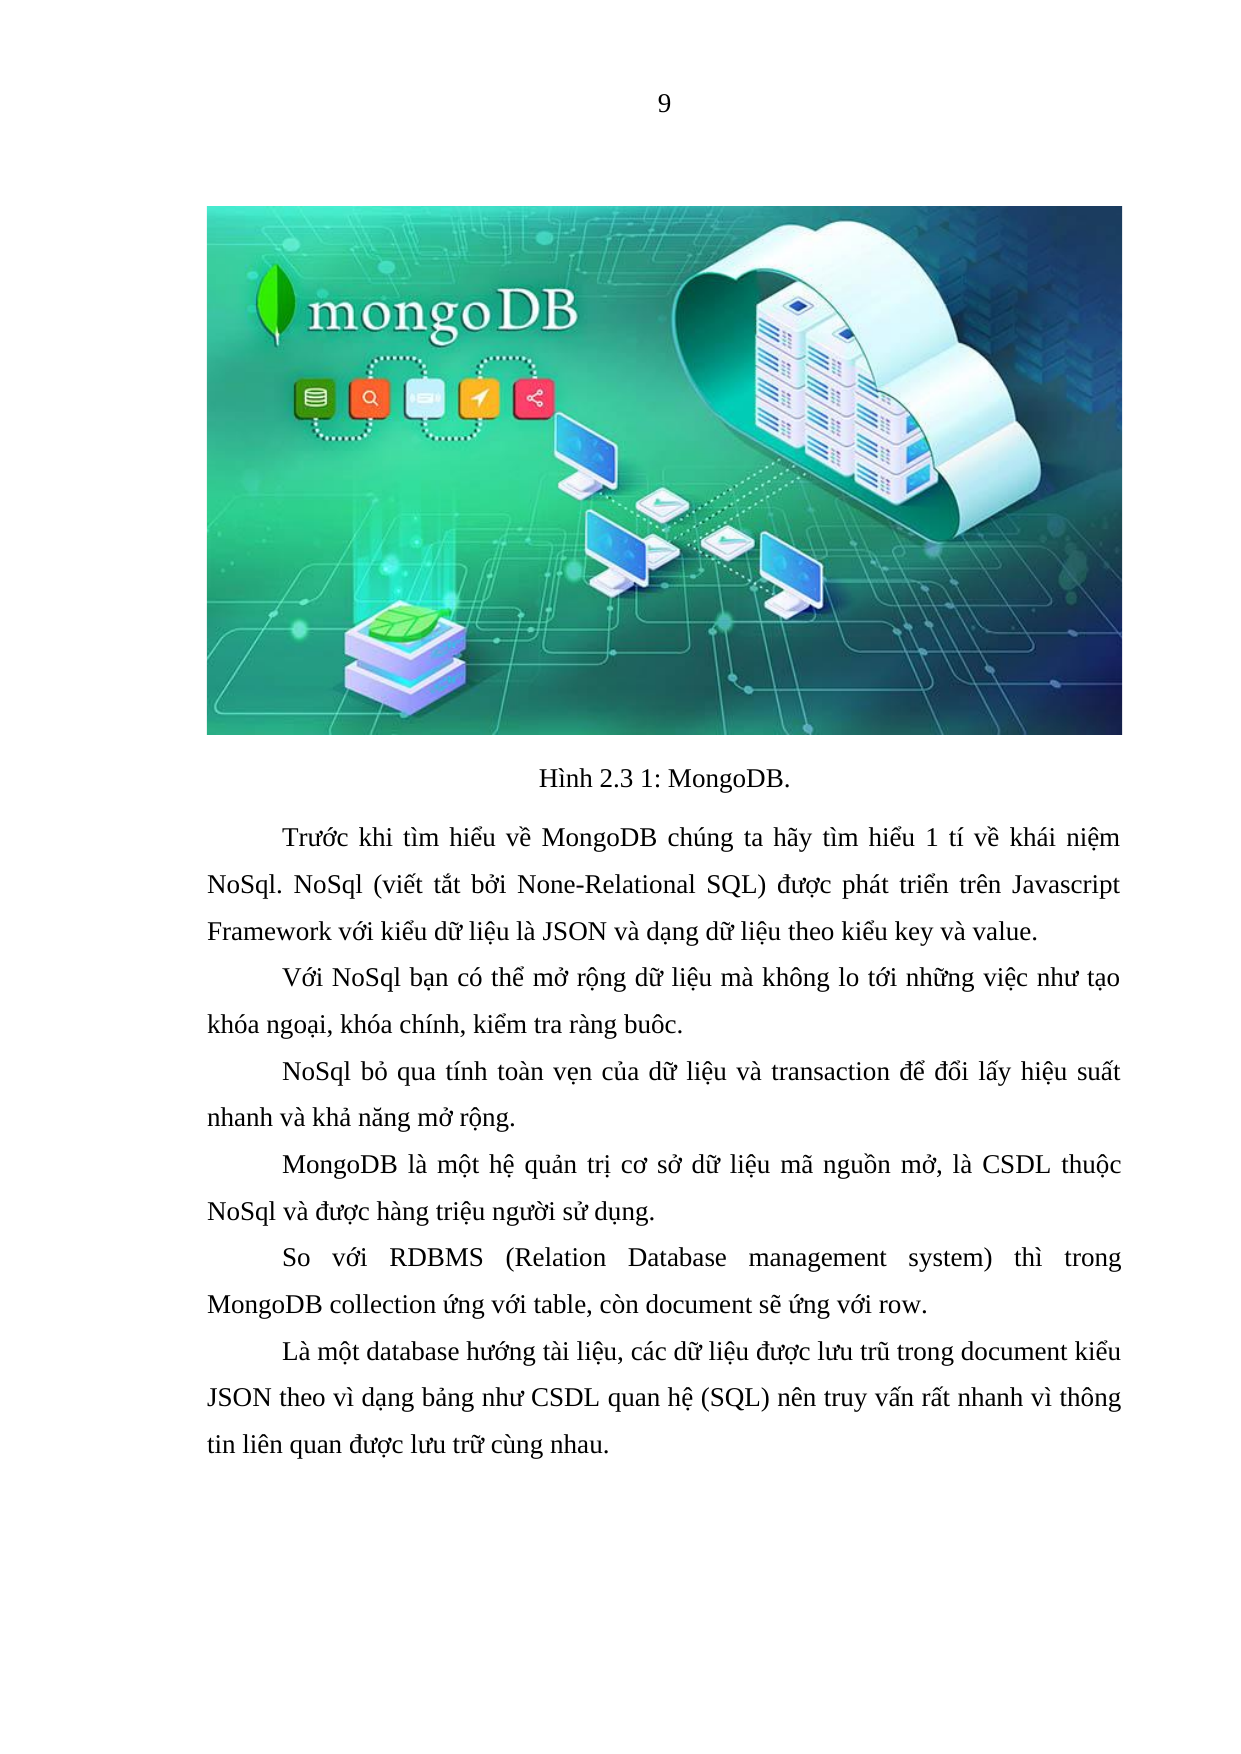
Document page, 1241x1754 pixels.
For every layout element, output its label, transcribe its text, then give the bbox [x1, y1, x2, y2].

text MongoDB là một hệ quản trị cơ sở dữ liệu mã nguồn mở, là CSDL thuộc NoSql và được hàng triệu người sử dụng. [207, 1148, 1122, 1226]
text Trước khi tìm hiểu về MongoDB chúng ta hãy tìm hiểu 1 tí về khái niệm NoSql. NoSql (viết tắt bởi None-Relational SQL) được phát triển trên Javascript Framework với kiểu dữ liệu là JSON và dạng dữ liệu theo kiểu key và value. [207, 821, 1122, 946]
text So với RDBMS (Relation Database management system) thì trong MongoDB collection ứng với table, còn document sẽ ứng với row. [207, 1241, 1122, 1319]
text Với NoSql bạn có thể mở rộng dữ liệu mà không lo tới những việc như tạo khóa ngoại, khóa chính, kiểm tra ràng buôc. [207, 961, 1122, 1039]
picture [206, 206, 1123, 735]
text Là một database hướng tài liệu, các dữ liệu được lưu trũ trong document kiểu JSON theo vì dạng bảng như CSDL quan hệ (SQL) nên truy vấn rất nhanh vì thông tin liên quan được lưu trữ cùng nhau. [207, 1335, 1122, 1459]
text NoSql bỏ qua tính toàn vẹn của dữ liệu và transaction để đổi lấy hiệu suất nhanh và khả năng mở rộng. [207, 1055, 1122, 1133]
